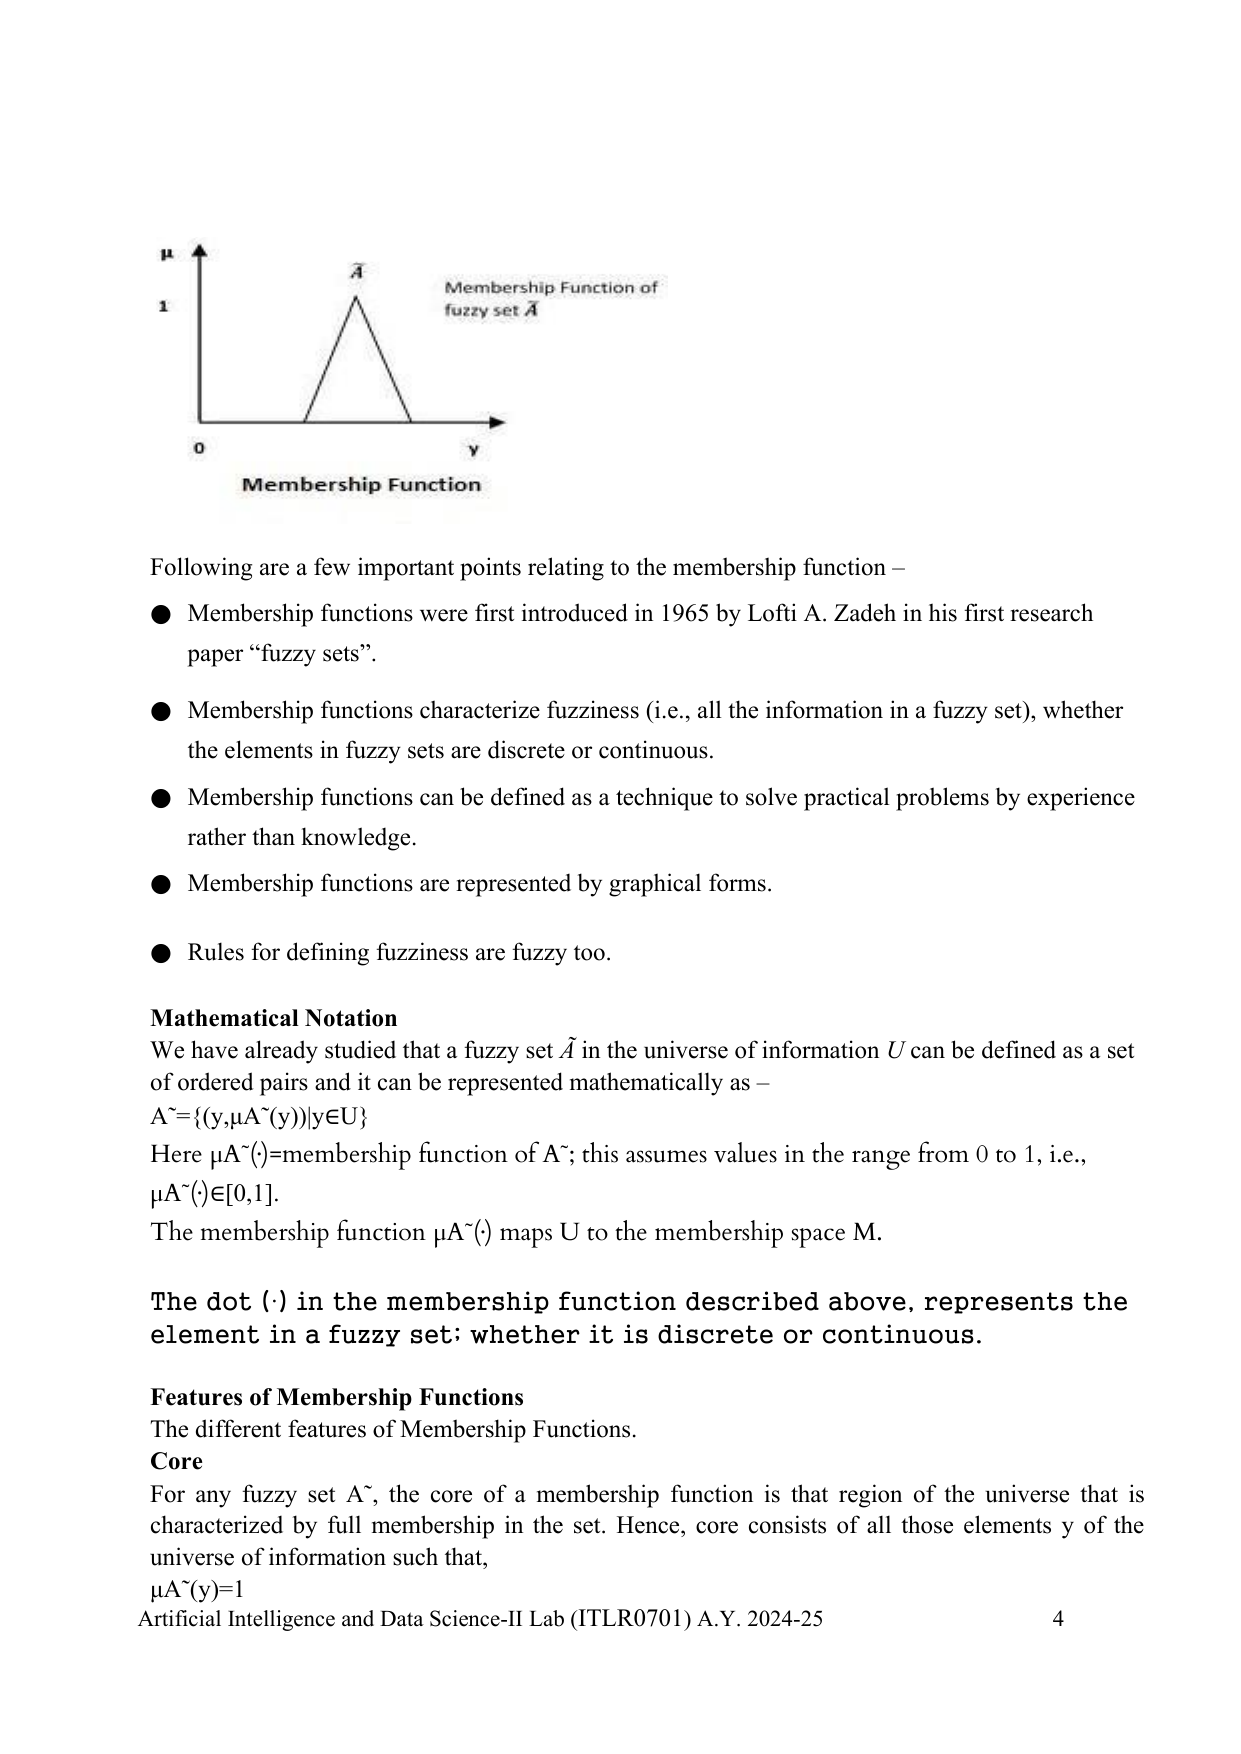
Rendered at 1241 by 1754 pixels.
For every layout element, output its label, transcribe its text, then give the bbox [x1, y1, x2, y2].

text ∈[0,1]. [150, 1138, 1145, 1211]
text For any fuzzy set A˜, the core of a membership function is that region of the universe that is characterized by full membership in the set. Hence, core consists of all those elements y of the universe of information such that, [150, 1480, 1145, 1571]
list Rules for defining fuzziness are fuzzy too. [150, 923, 1145, 975]
text The different features of Membership Functions. [150, 1415, 1145, 1443]
subtitle Features of Membership Functions [150, 1383, 1145, 1411]
text μA˜(y)=1 [150, 1575, 1145, 1603]
list Membership functions were first introduced in 1965 by Lofti A. Zadeh in his first research paper “fuzzy sets”. [150, 584, 1145, 667]
list Membership functions can be defined as a technique to solve practical problems by experience rather than knowledge. [150, 768, 1145, 851]
text A˜={(y,μA˜(y))|y∈U} [150, 1101, 1145, 1130]
text We have already studied that a fuzzy set Ã in the universe of information U can be defined as a set of ordered pairs and it can be represented mathematically as – [150, 1036, 1145, 1096]
list Membership functions are represented by graphical forms. [150, 854, 1145, 905]
text Following are a few important points relating to the membership function – [150, 553, 1145, 580]
subtitle Core [150, 1447, 1145, 1475]
subtitle Mathematical Notation [150, 1004, 1145, 1032]
list Membership functions characterize fuzziness (i.e., all the information in a fuzzy set), whether the elements in fuzzy sets are discrete or continuous. [150, 682, 1145, 764]
picture [156, 237, 668, 524]
